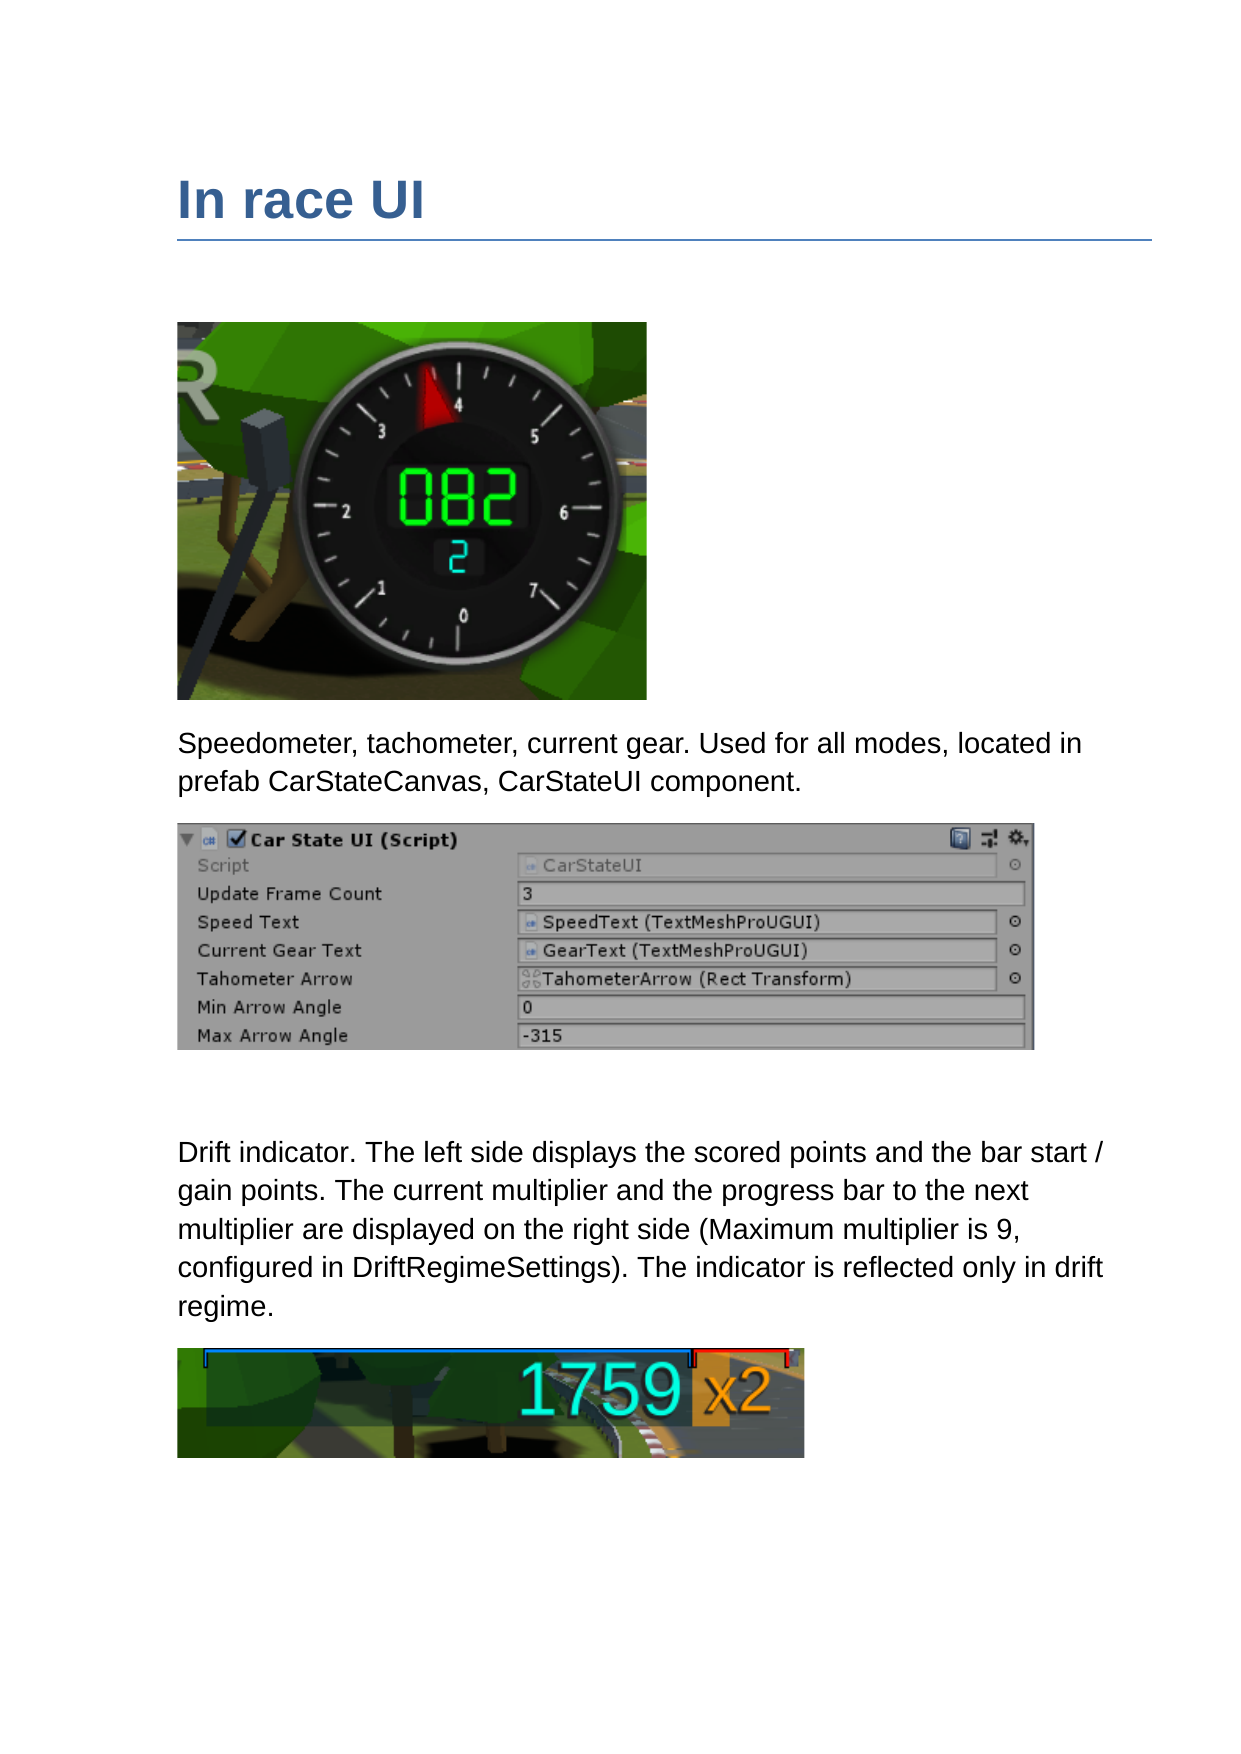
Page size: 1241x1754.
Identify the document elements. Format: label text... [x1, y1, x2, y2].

picture [177, 1348, 805, 1458]
text Drift indicator. The left side displays the scored points and the bar start / gain points. The current multiplier and the progress bar to the next multiplier are displayed on the right side (Maximum multiplier is 9, configured in DriftRegimeSettings). The indicator is reflected only in drift regime. [177, 1135, 1152, 1322]
text Speedometer, tachometer, current gear. Used for all modes, located in prefab CarStateCanvas, CarStateUI component. [177, 726, 1152, 798]
picture [177, 322, 647, 700]
picture [177, 823, 1035, 1050]
subtitle In race UI [177, 168, 1152, 239]
